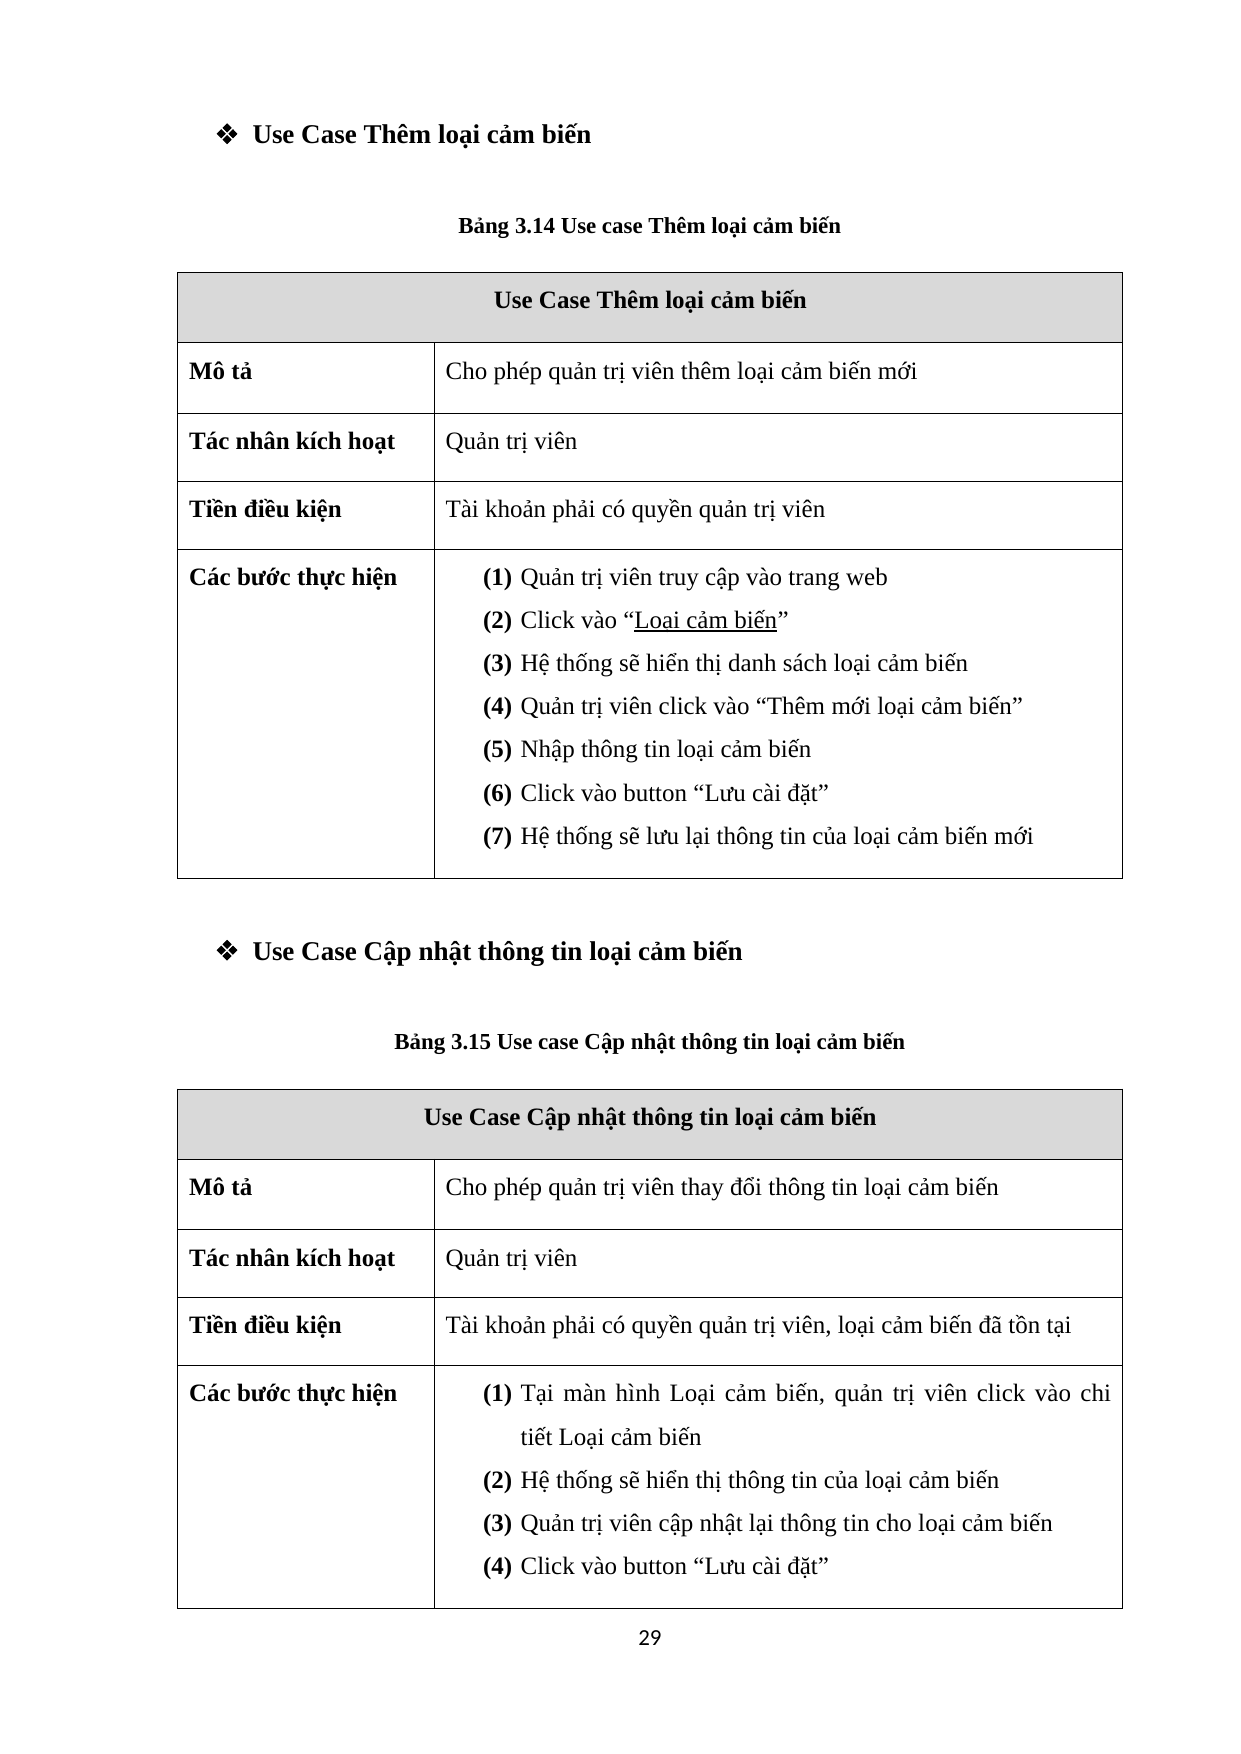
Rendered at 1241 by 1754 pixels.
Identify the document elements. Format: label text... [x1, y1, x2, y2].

table_cell Mô tả [178, 1160, 434, 1229]
table_cell Tiền điều kiện [178, 1298, 434, 1365]
list Use Case Cập nhật thông tin loại cảm biến [215, 935, 1122, 966]
table_header Use Case Cập nhật thông tin loại cảm biến [178, 1090, 1122, 1159]
table_cell Mô tả [178, 343, 434, 413]
table_cell Quản trị viên [435, 414, 1122, 481]
table_cell Quản trị viên [435, 1230, 1122, 1297]
table_cell Tác nhân kích hoạt [178, 414, 434, 481]
table_cell Các bước thực hiện [178, 550, 434, 877]
table_cell Tác nhân kích hoạt [178, 1230, 434, 1297]
table_cell Tài khoản phải có quyền quản trị viên, loại cảm biến đã tồn tại [435, 1298, 1122, 1365]
list Use Case Thêm loại cảm biến [215, 118, 1122, 149]
text Bảng 3.14 Use case Thêm loại cảm biến [177, 212, 1122, 238]
table_cell Quản trị viên truy cập vào trang web Click vào “Loại cảm biến” Hệ thống sẽ hiển thị danh sách loại cảm biến Quản trị viên click vào “Thêm mới loại cảm biến” Nhập thông tin loại cảm biến Click vào button “Lưu cài đặt” Hệ thống sẽ lưu lại thông tin của loại cảm biến mới [435, 550, 1122, 877]
table_cell Các bước thực hiện [178, 1366, 434, 1608]
table_cell Cho phép quản trị viên thêm loại cảm biến mới [435, 343, 1122, 413]
text Bảng 3.15 Use case Cập nhật thông tin loại cảm biến [177, 1028, 1122, 1054]
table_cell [435, 1366, 1122, 1608]
table_header Use Case Thêm loại cảm biến [178, 273, 1122, 342]
table_cell Tài khoản phải có quyền quản trị viên [435, 482, 1122, 548]
table_cell Tiền điều kiện [178, 482, 434, 548]
table_cell Cho phép quản trị viên thay đổi thông tin loại cảm biến [435, 1160, 1122, 1229]
